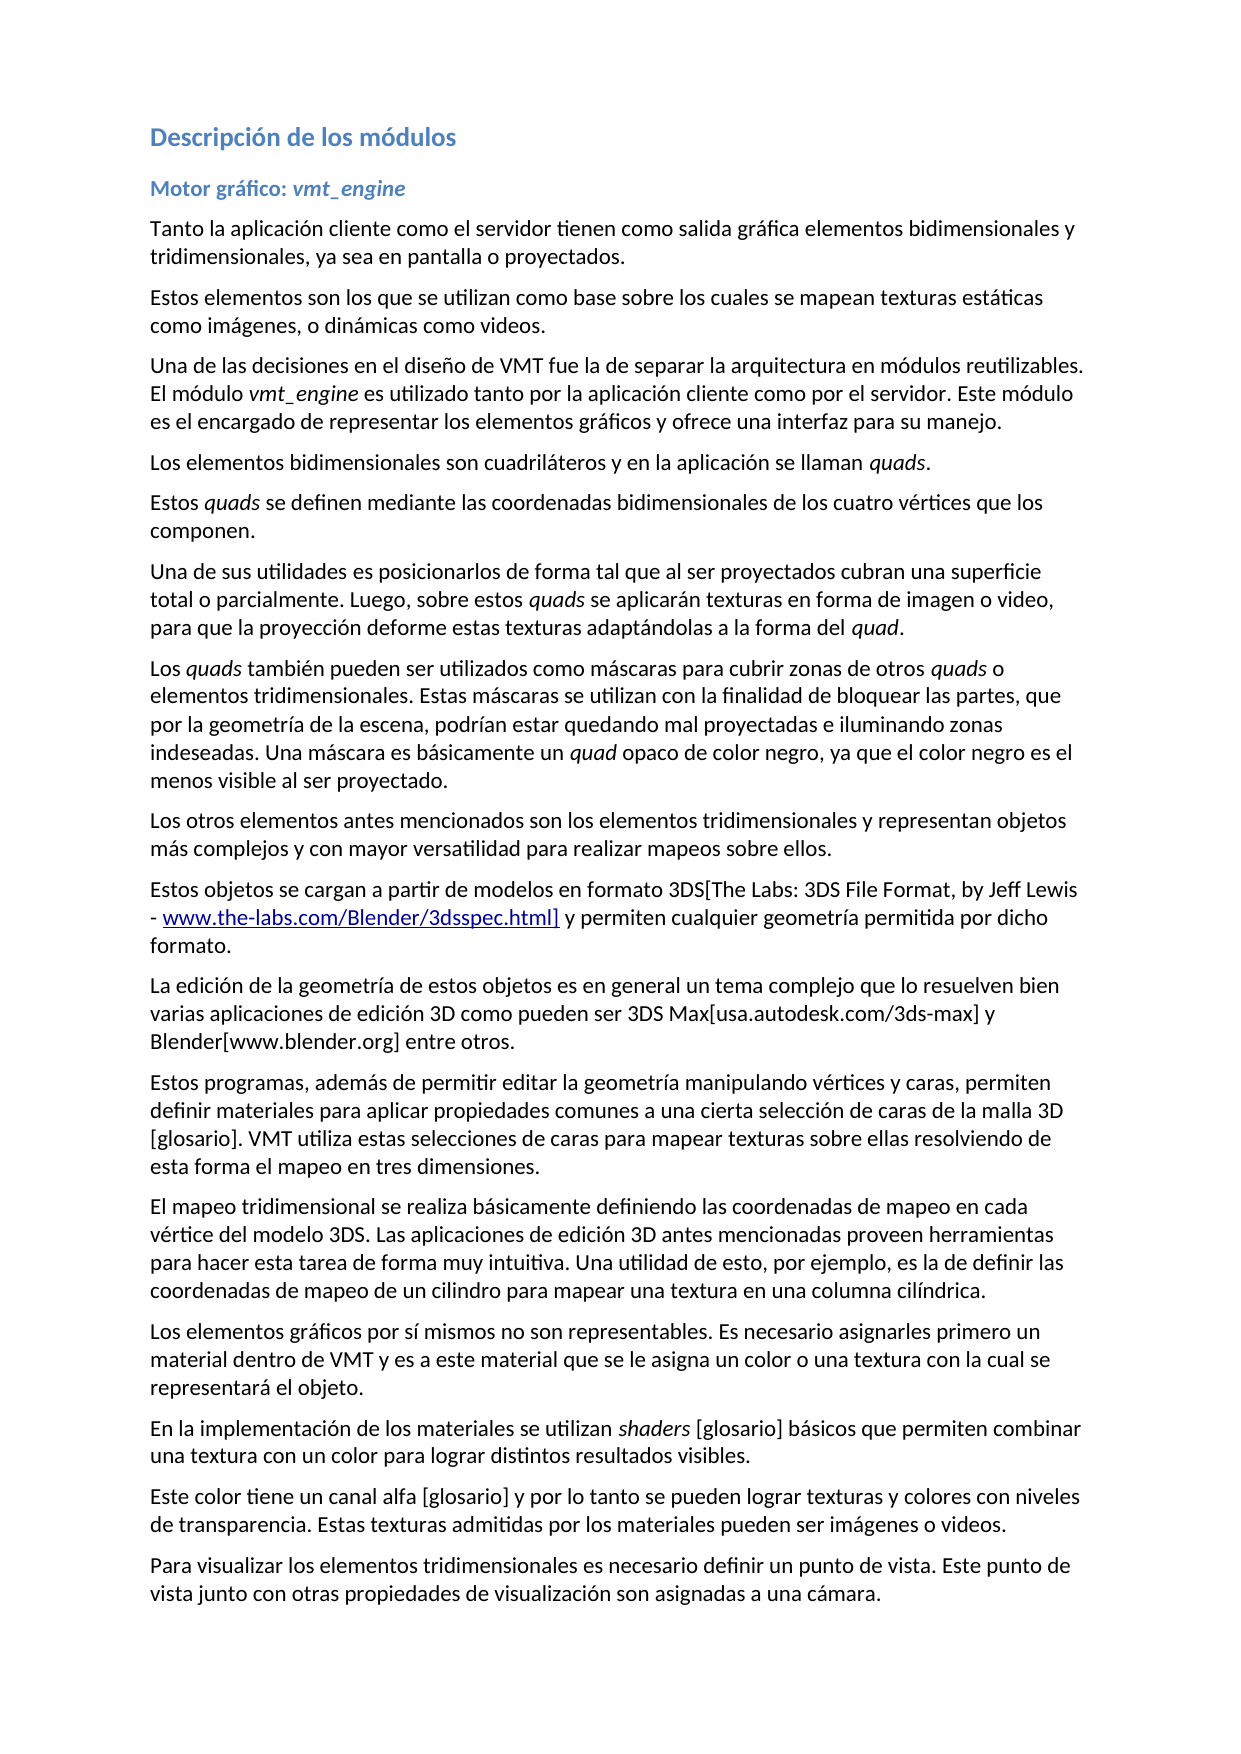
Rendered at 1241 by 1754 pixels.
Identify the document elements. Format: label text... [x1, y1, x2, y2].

text Para visualizar los elementos tridimensionales es necesario definir un punto de vista. Este punto de vista junto con otras propiedades de visualización son asignadas a una cámara. [150, 1551, 1090, 1607]
text Los quads también pueden ser utilizados como máscaras para cubrir zonas de otros quads o elementos tridimensionales. Estas máscaras se utilizan con la finalidad de bloquear las partes, que por la geometría de la escena, podrían estar quedando mal proyectadas e iluminando zonas indeseadas. Una máscara es básicamente un quad opaco de color negro, ya que el color negro es el menos visible al ser proyectado. [150, 654, 1090, 794]
text Una de las decisiones en el diseño de VMT fue la de separar la arquitectura en módulos reutilizables. El módulo vmt_engine es utilizado tanto por la aplicación cliente como por el servidor. Este módulo es el encargado de representar los elementos gráficos y ofrece una interfaz para su manejo. [150, 351, 1090, 436]
text Los otros elementos antes mencionados son los elementos tridimensionales y representan objetos más complejos y con mayor versatilidad para realizar mapeos sobre ellos. [150, 806, 1090, 862]
text Los elementos gráficos por sí mismos no son representables. Es necesario asignarles primero un material dentro de VMT y es a este material que se le asigna un color o una textura con la cual se representará el objeto. [150, 1317, 1090, 1401]
text Los elementos bidimensionales son cuadriláteros y en la aplicación se llaman quads. [150, 448, 1090, 476]
subtitle Descripción de los módulos [150, 120, 1090, 153]
text Estos objetos se cargan a partir de modelos en formato 3DS[The Labs: 3DS File Format, by Jeff Lewis - www.the-labs.com/Blender/3dsspec.html] y permiten cualquier geometría permitida por dicho formato. [150, 875, 1090, 959]
text Estos quads se definen mediante las coordenadas bidimensionales de los cuatro vértices que los componen. [150, 488, 1090, 544]
text Tanto la aplicación cliente como el servidor tienen como salida gráfica elementos bidimensionales y tridimensionales, ya sea en pantalla o proyectados. [150, 214, 1090, 270]
text El mapeo tridimensional se realiza básicamente definiendo las coordenadas de mapeo en cada vértice del modelo 3DS. Las aplicaciones de edición 3D antes mencionadas proveen herramientas para hacer esta tarea de forma muy intuitiva. Una utilidad de esto, por ejemplo, es la de definir las coordenadas de mapeo de un cilindro para mapear una textura en una columna cilíndrica. [150, 1192, 1090, 1304]
text Este color tiene un canal alfa [glosario] y por lo tanto se pueden lograr texturas y colores con niveles de transparencia. Estas texturas admitidas por los materiales pueden ser imágenes o videos. [150, 1482, 1090, 1538]
text La edición de la geometría de estos objetos es en general un tema complejo que lo resuelven bien varias aplicaciones de edición 3D como pueden ser 3DS Max[usa.autodesk.com/3ds-max] y Blender[www.blender.org] entre otros. [150, 971, 1090, 1055]
subtitle Motor gráfico: vmt_engine [150, 174, 1090, 202]
text En la implementación de los materiales se utilizan shaders [glosario] básicos que permiten combinar una textura con un color para lograr distintos resultados visibles. [150, 1414, 1090, 1470]
text Estos programas, además de permitir editar la geometría manipulando vértices y caras, permiten definir materiales para aplicar propiedades comunes a una cierta selección de caras de la malla 3D [glosario]. VMT utiliza estas selecciones de caras para mapear texturas sobre ellas resolviendo de esta forma el mapeo en tres dimensiones. [150, 1068, 1090, 1180]
text Estos elementos son los que se utilizan como base sobre los cuales se mapean texturas estáticas como imágenes, o dinámicas como videos. [150, 283, 1090, 339]
text Una de sus utilidades es posicionarlos de forma tal que al ser proyectados cubran una superficie total o parcialmente. Luego, sobre estos quads se aplicarán texturas en forma de imagen o video, para que la proyección deforme estas texturas adaptándolas a la forma del quad. [150, 557, 1090, 641]
